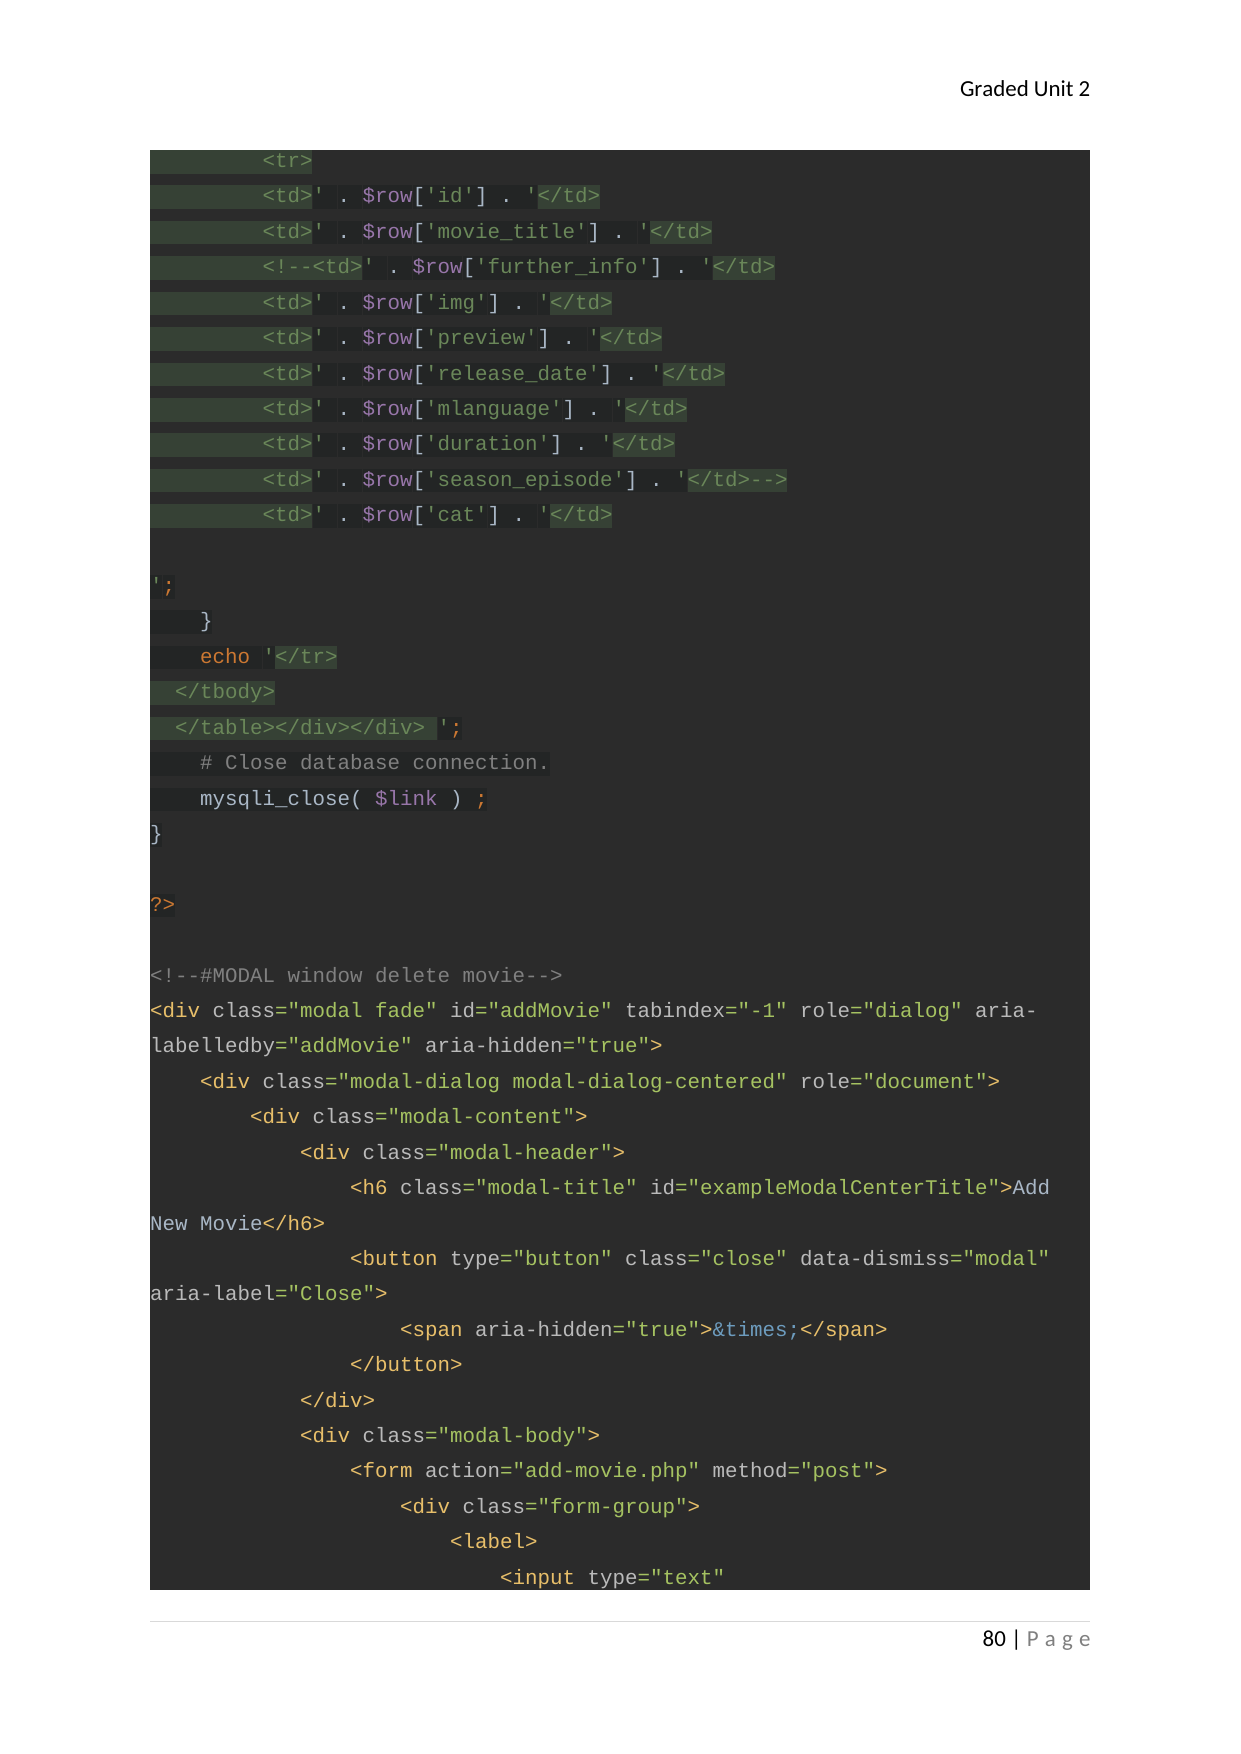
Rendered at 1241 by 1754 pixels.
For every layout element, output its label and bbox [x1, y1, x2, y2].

text [150, 150, 1090, 1590]
